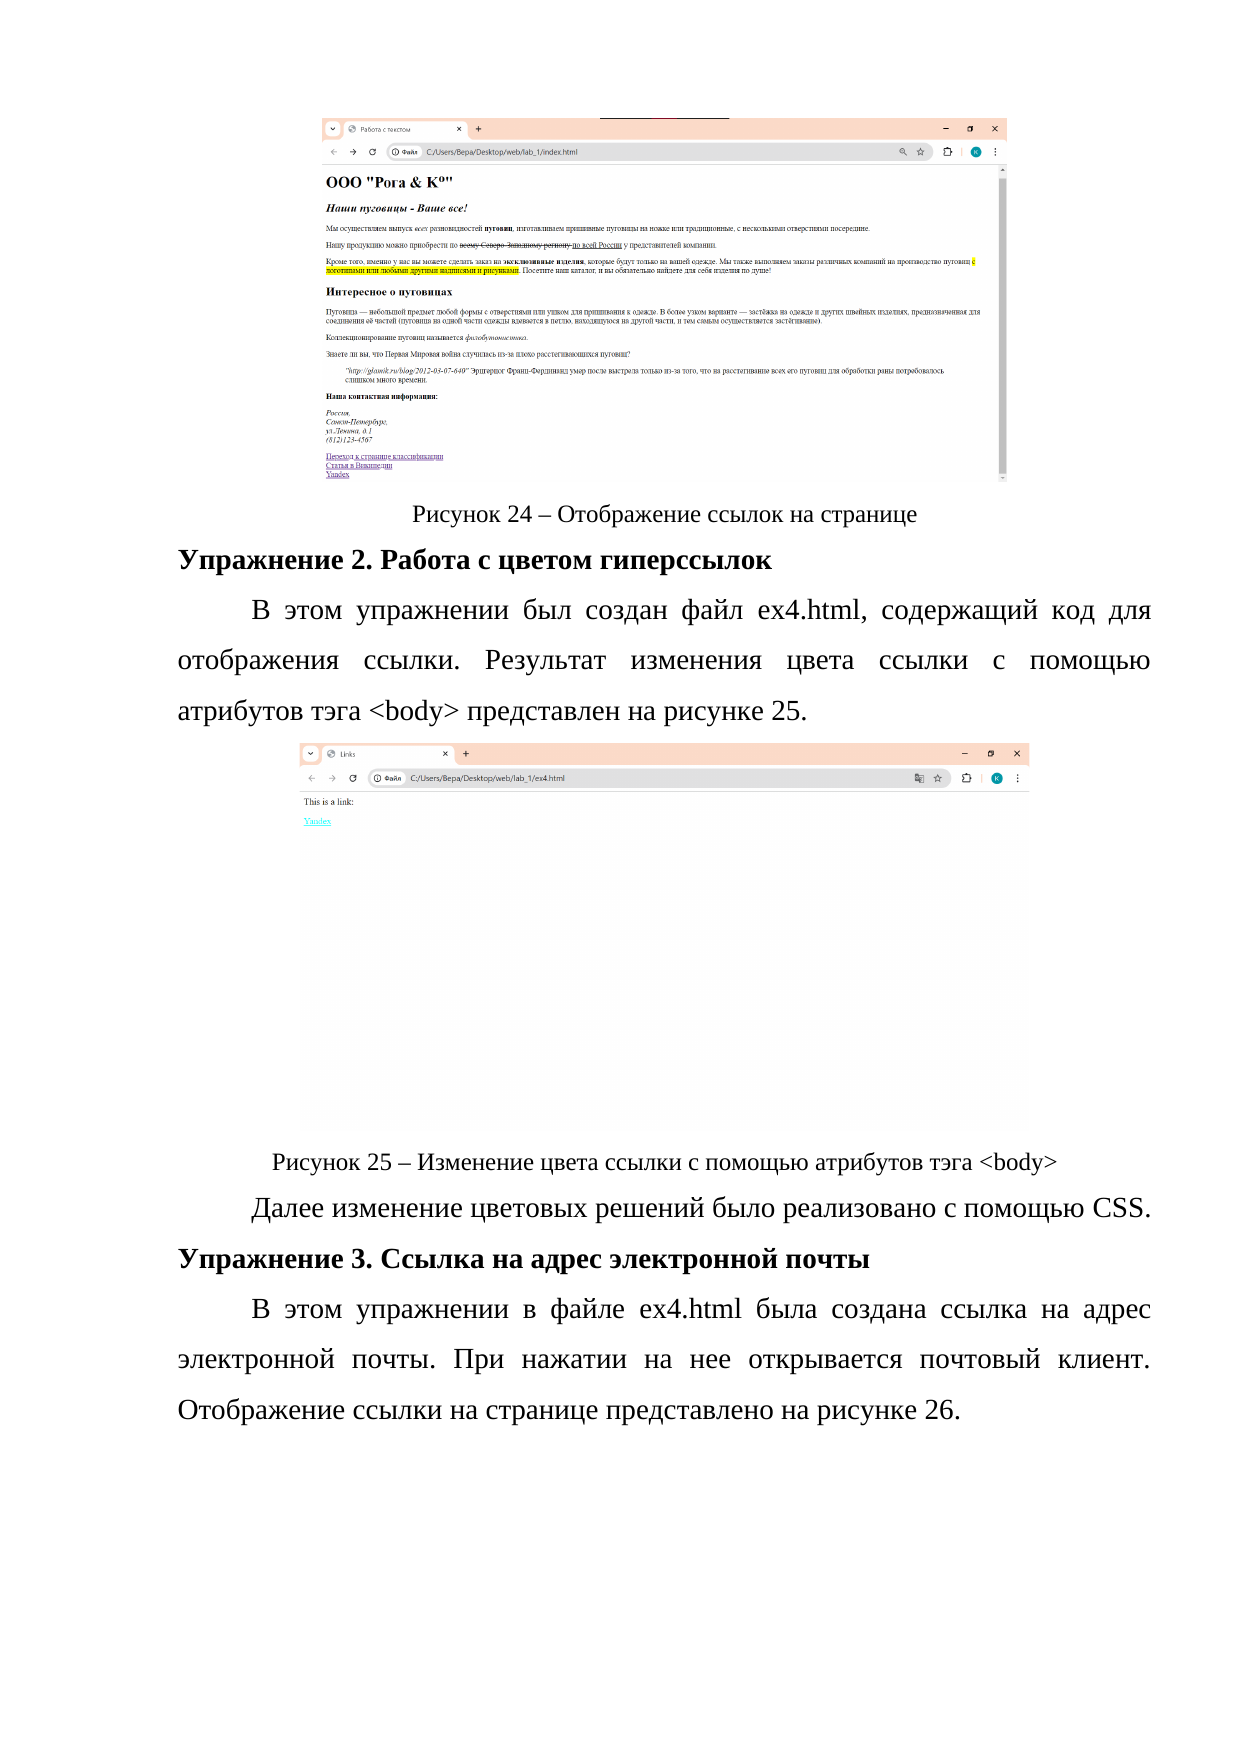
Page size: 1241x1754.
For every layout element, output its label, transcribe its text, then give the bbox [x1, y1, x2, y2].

text В этом упражнении был создан файл ex4.html, содержащий код для отображения ссылки. Результат изменения цвета ссылки с помощью атрибутов тэга <body> представлен на рисунке 25. [177, 592, 1152, 726]
text Далее изменение цветовых решений было реализовано с помощью CSS. [177, 1191, 1152, 1224]
text Рисунок 24 – Отображение ссылок на странице [177, 499, 1152, 527]
text Рисунок 25 – Изменение цвета ссылки с помощью атрибутов тэга <body> [177, 1147, 1152, 1176]
text Упражнение 2. Работа с цветом гиперссылок [177, 542, 1152, 575]
picture [299, 743, 1030, 1131]
text В этом упражнении в файле ex4.html была создана ссылка на адрес электронной почты. При нажатии на нее открывается почтовый клиент. Отображение ссылки на странице представлено на рисунке 26. [177, 1291, 1152, 1425]
text Упражнение 3. Ссылка на адрес электронной почты [177, 1241, 1152, 1274]
picture [322, 118, 1007, 482]
